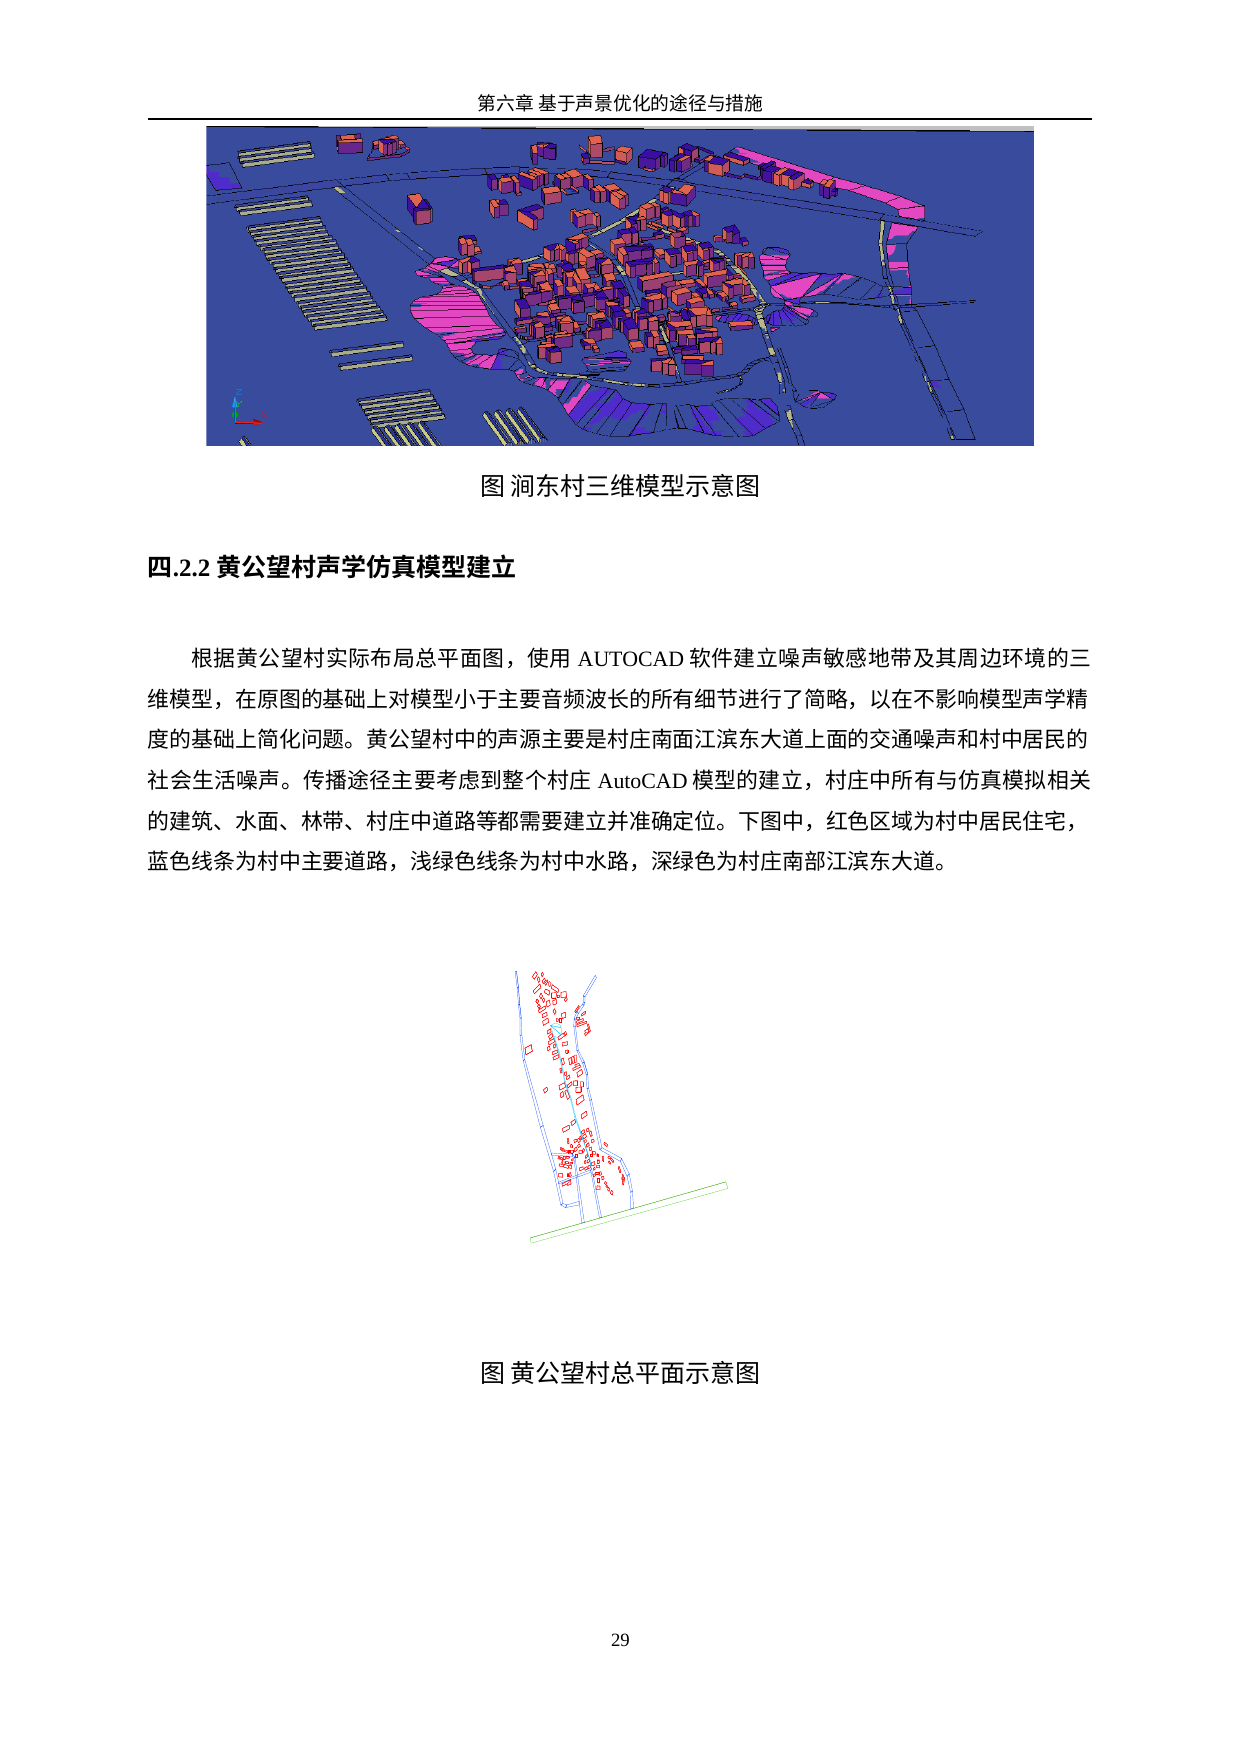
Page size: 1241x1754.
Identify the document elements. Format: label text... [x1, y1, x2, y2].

text 黄公望村声学仿真模型建立 [148, 533, 1092, 598]
text 图 黄公望村总平面示意图 [148, 1339, 1092, 1404]
text 图 涧东村三维模型示意图 [148, 452, 1092, 517]
text 根据黄公望村实际布局总平面图，使用AUTOCAD软件建立噪声敏感地带及其周边环境的三维模型，在原图的基础上对模型小于主要音频波长的所有细节进行了简略，以在不影响模型声学精度的基础上简化问题。黄公望村中的声源主要是村庄南面江滨东大道上面的交通噪声和村中居民的社会生活噪声。传播途径主要考虑到整个村庄AutoCAD模型的建立，村庄中所有与仿真模拟相关的建筑、水面、林带、村庄中道路等都需要建立并准确定位。下图中，红色区域为村中居民住宅，蓝色线条为村中主要道路，浅绿色线条为村中水路，深绿色为村庄南部江滨东大道。 [148, 641, 1092, 876]
picture [550, 1022, 591, 1162]
picture [206, 126, 1034, 446]
